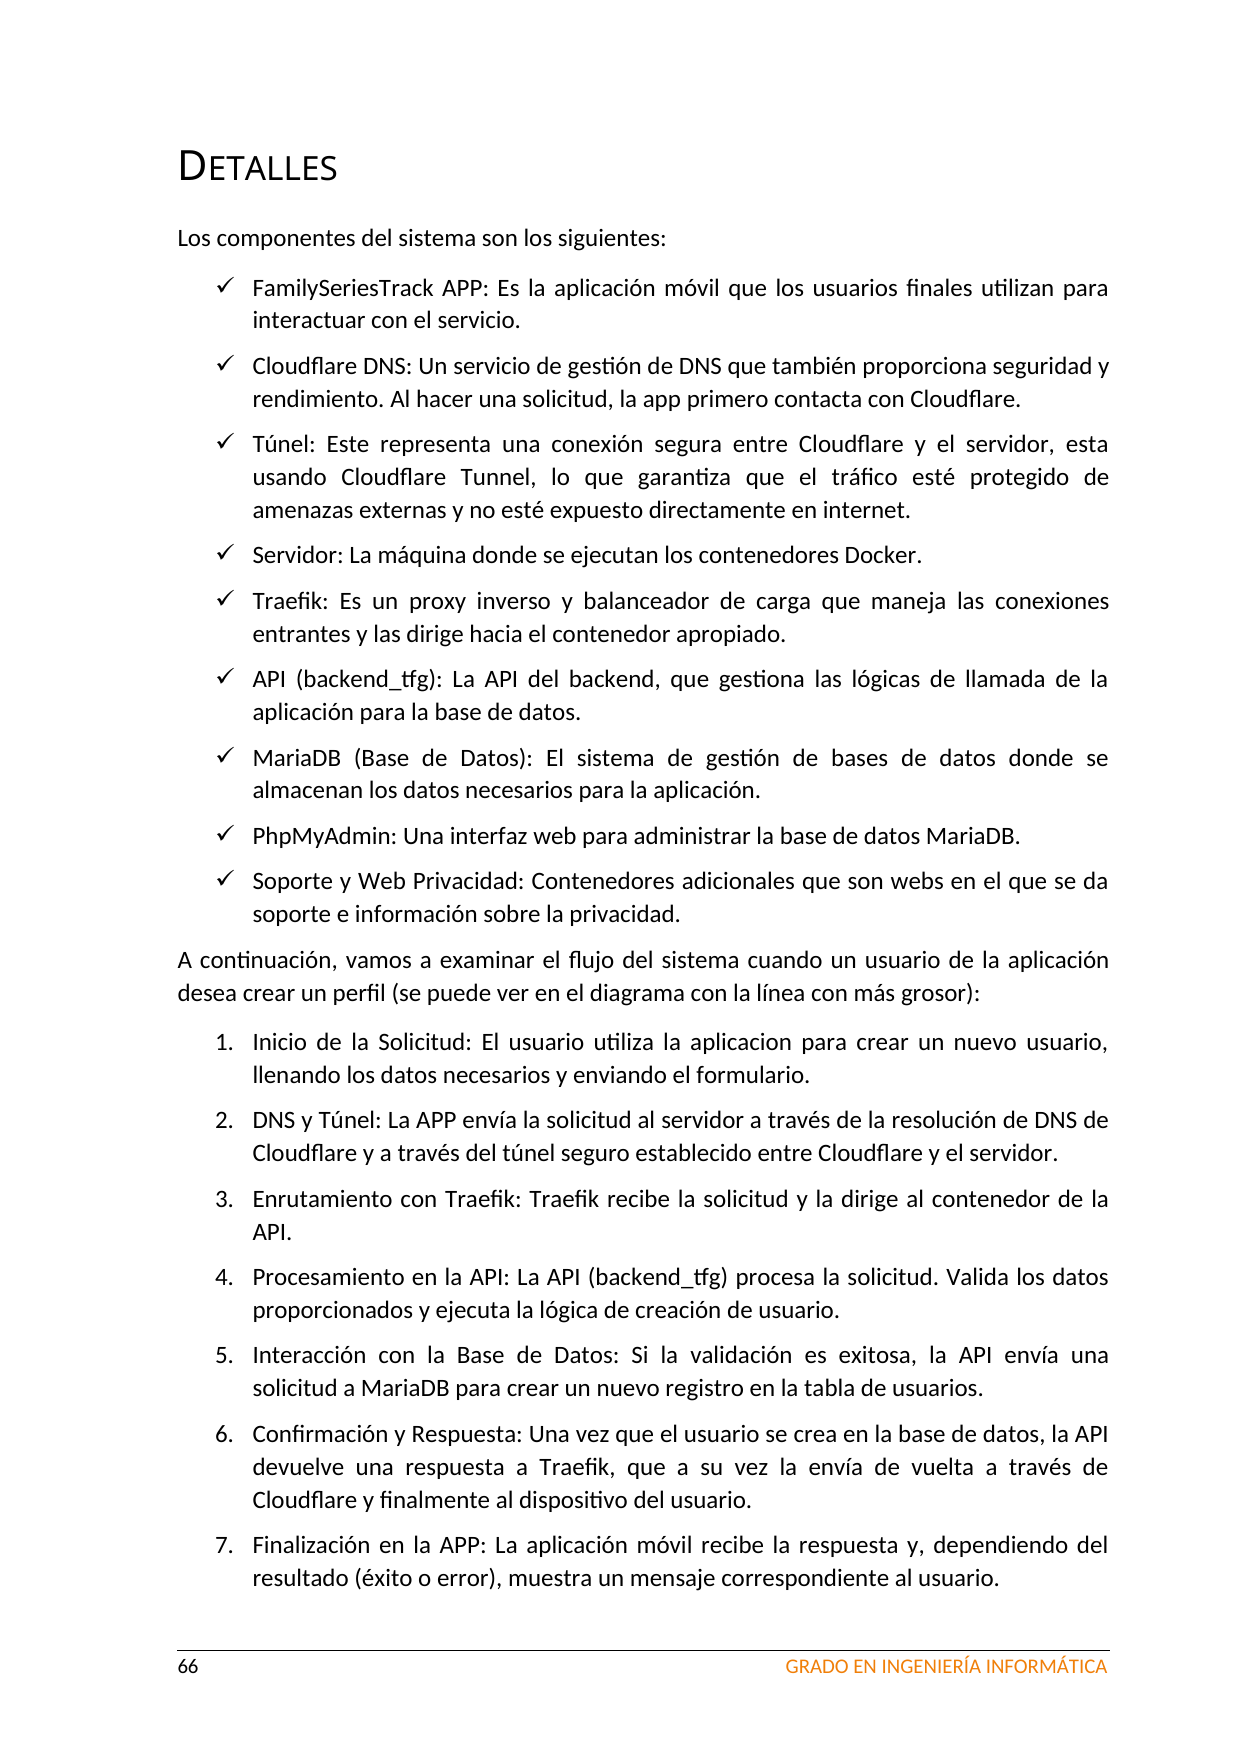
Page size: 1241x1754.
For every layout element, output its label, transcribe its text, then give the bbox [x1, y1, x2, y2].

list Cloudflare DNS: Un servicio de gestión de DNS que también proporciona seguridad y rendimiento. Al hacer una solicitud, la app primero contacta con Cloudflare. [215, 350, 1110, 413]
text A continuación, vamos a examinar el flujo del sistema cuando un usuario de la aplicación desea crear un perfil (se puede ver en el diagrama con la línea con más grosor): [177, 944, 1110, 1007]
list DNS y Túnel: La APP envía la solicitud al servidor a través de la resolución de DNS de Cloudflare y a través del túnel seguro establecido entre Cloudflare y el servidor. [215, 1104, 1110, 1168]
list MariaDB (Base de Datos): El sistema de gestión de bases de datos donde se almacenan los datos necesarios para la aplicación. [215, 742, 1110, 805]
list Inicio de la Solicitud: El usuario utiliza la aplicacion para crear un nuevo usuario, llenando los datos necesarios y enviando el formulario. [215, 1026, 1110, 1090]
list Enrutamiento con Traefik: Traefik recibe la solicitud y la dirige al contenedor de la API. [215, 1183, 1110, 1246]
list API (backend_tfg): La API del backend, que gestiona las lógicas de llamada de la aplicación para la base de datos. [215, 663, 1110, 727]
list Interacción con la Base de Datos: Si la validación es exitosa, la API envía una solicitud a MariaDB para crear un nuevo registro en la tabla de usuarios. [215, 1339, 1110, 1403]
list Servidor: La máquina donde se ejecutan los contenedores Docker. [215, 539, 1110, 570]
list Procesamiento en la API: La API (backend_tfg) procesa la solicitud. Valida los datos proporcionados y ejecuta la lógica de creación de usuario. [215, 1261, 1110, 1325]
list Soporte y Web Privacidad: Contenedores adicionales que son webs en el que se da soporte e información sobre la privacidad. [215, 865, 1110, 929]
list Traefik: Es un proxy inverso y balanceador de carga que maneja las conexiones entrantes y las dirige hacia el contenedor apropiado. [215, 585, 1110, 648]
subtitle Detalles [177, 136, 1110, 193]
text Los componentes del sistema son los siguientes: [177, 222, 1110, 253]
list Finalización en la APP: La aplicación móvil recibe la respuesta y, dependiendo del resultado (éxito o error), muestra un mensaje correspondiente al usuario. [215, 1529, 1110, 1593]
list Confirmación y Respuesta: Una vez que el usuario se crea en la base de datos, la API devuelve una respuesta a Traefik, que a su vez la envía de vuelta a través de Cloudflare y finalmente al dispositivo del usuario. [215, 1418, 1110, 1514]
list FamilySeriesTrack APP: Es la aplicación móvil que los usuarios finales utilizan para interactuar con el servicio. [215, 272, 1110, 335]
list Túnel: Este representa una conexión segura entre Cloudflare y el servidor, esta usando Cloudflare Tunnel, lo que garantiza que el tráfico esté protegido de amenazas externas y no esté expuesto directamente en internet. [215, 428, 1110, 525]
list PhpMyAdmin: Una interfaz web para administrar la base de datos MariaDB. [215, 820, 1110, 851]
